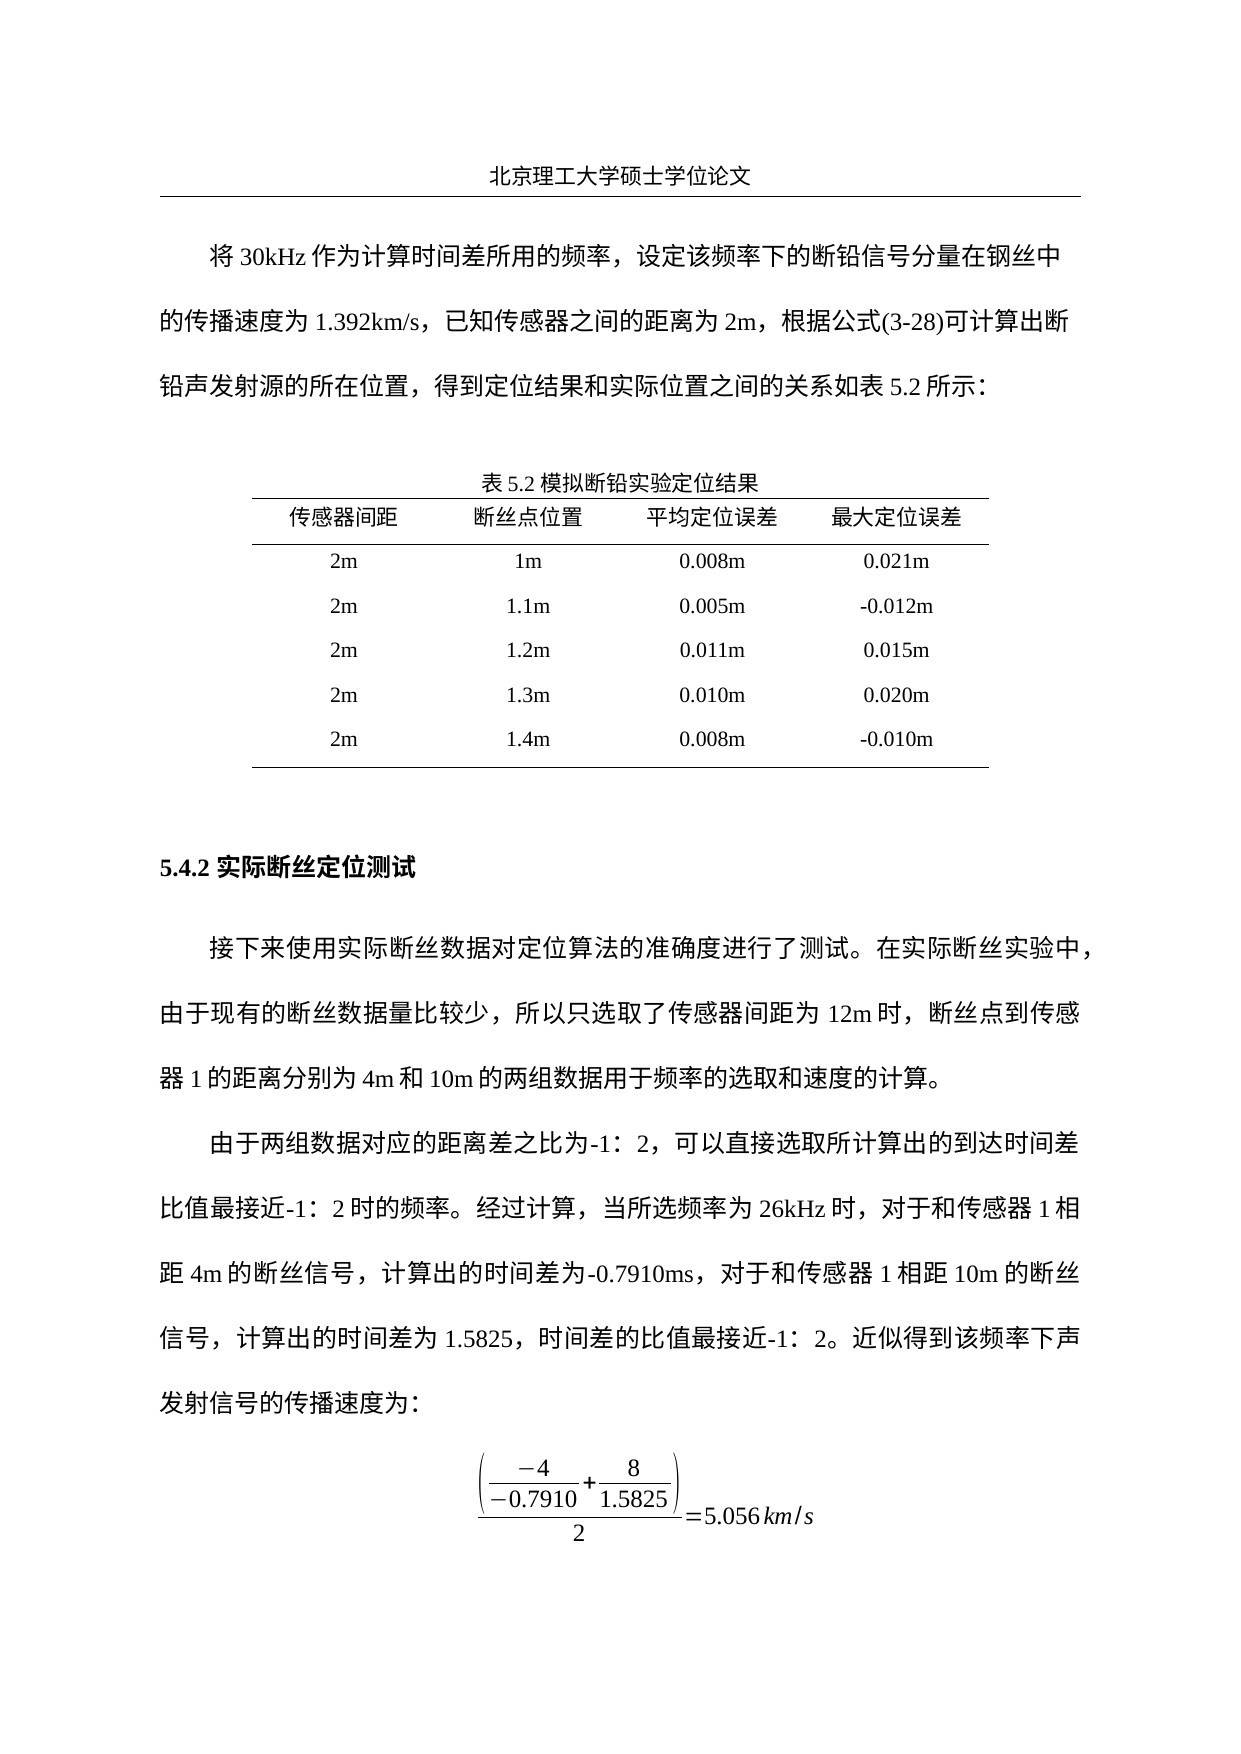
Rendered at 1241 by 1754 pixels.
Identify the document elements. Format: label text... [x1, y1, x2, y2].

text 5.4.2 实际断丝定位测试 [159, 833, 1081, 898]
text 表5.2 模拟断铅实验定位结果 [159, 466, 1081, 498]
table_cell 0.015m [804, 634, 988, 678]
table_cell 2m [252, 678, 436, 722]
table_cell 1.1m [436, 589, 620, 633]
table_cell 0.005m [620, 589, 804, 633]
table_cell 0.010m [620, 678, 804, 722]
table_cell 0.008m [620, 723, 804, 767]
table_cell 0.021m [804, 545, 988, 589]
table_header 平均定位误差 [620, 499, 804, 543]
table_header 传感器间距 [252, 499, 436, 543]
table_cell 2m [252, 634, 436, 678]
text 接下来使用实际断丝数据对定位算法的准确度进行了测试。在实际断丝实验中，由于现有的断丝数据量比较少，所以只选取了传感器间距为12m时，断丝点到传感器1的距离分别为4m和10m的两组数据用于频率的选取和速度的计算。 [159, 914, 1081, 1109]
text 将30kHz作为计算时间差所用的频率，设定该频率下的断铅信号分量在钢丝中的传播速度为1.392km/s，已知传感器之间的距离为2m，根据公式(3-28)可计算出断铅声发射源的所在位置，得到定位结果和实际位置之间的关系如表5.2所示： [159, 222, 1081, 417]
text 由于两组数据对应的距离差之比为-1：2，可以直接选取所计算出的到达时间差比值最接近-1：2时的频率。经过计算，当所选频率为26kHz时，对于和传感器1相距4m的断丝信号，计算出的时间差为-0.7910ms，对于和传感器1相距10m的断丝信号，计算出的时间差为1.5825，时间差的比值最接近-1：2。近似得到该频率下声发射信号的传播速度为： [159, 1109, 1081, 1434]
table_cell 1.3m [436, 678, 620, 722]
table_cell 0.011m [620, 634, 804, 678]
table_cell 2m [252, 723, 436, 767]
table_cell 2m [252, 545, 436, 589]
table_cell -0.010m [804, 723, 988, 767]
table_cell -0.012m [804, 589, 988, 633]
table_cell 0.020m [804, 678, 988, 722]
table_cell 1.4m [436, 723, 620, 767]
table_cell 1m [436, 545, 620, 589]
table_cell 2m [252, 589, 436, 633]
table_cell 0.008m [620, 545, 804, 589]
table_cell 1.2m [436, 634, 620, 678]
table_header 断丝点位置 [436, 499, 620, 543]
table_header 最大定位误差 [804, 499, 988, 543]
